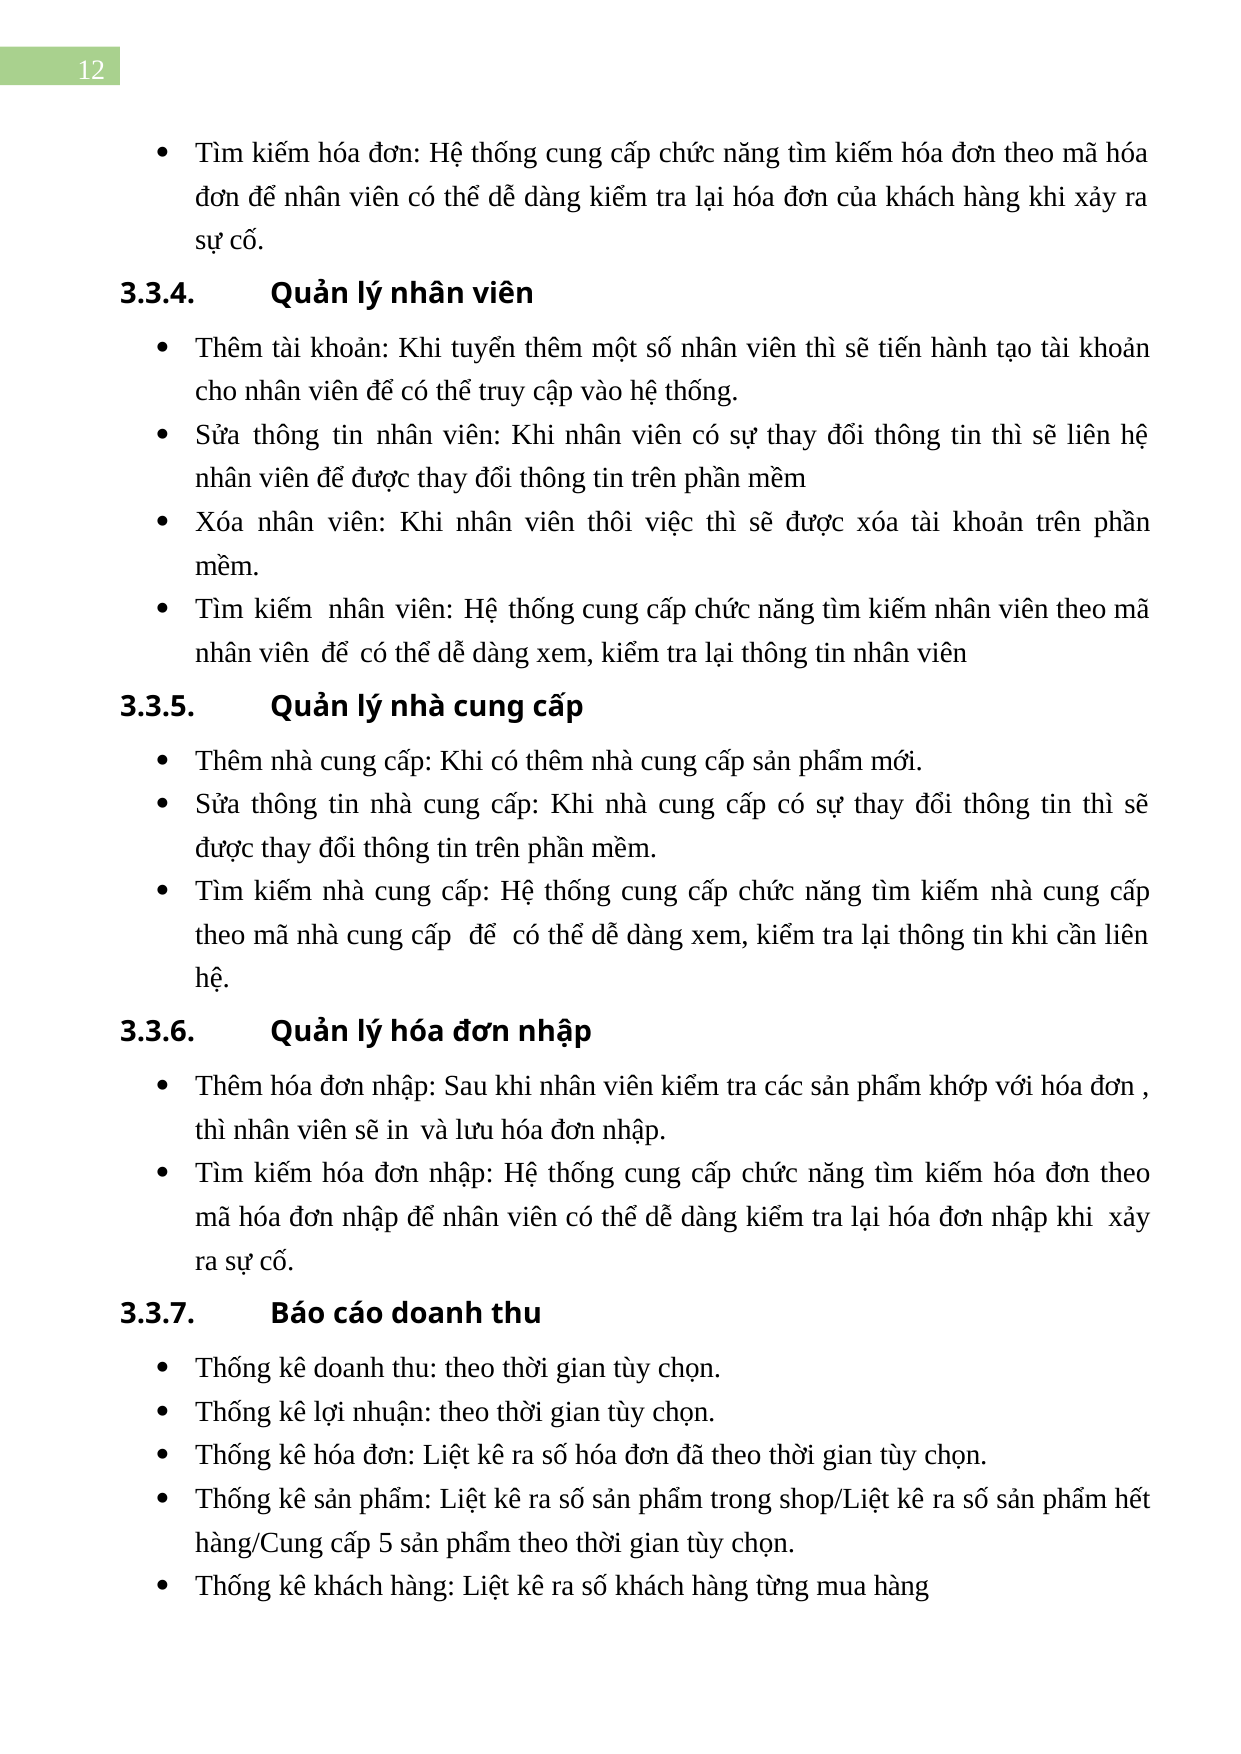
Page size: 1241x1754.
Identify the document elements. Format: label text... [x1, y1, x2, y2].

list Tìm kiếm nhà cung cấp: Hệ thống cung cấp chức năng tìm kiếm nhà cung cấp theo mã nhà cung cấp để có thể dễ dàng xem, kiểm tra lại thông tin khi cần liên hệ. [157, 873, 1150, 994]
list Thống kê hóa đơn: Liệt kê ra số hóa đơn đã theo thời gian tùy chọn. [157, 1437, 1150, 1471]
list Thêm nhà cung cấp: Khi có thêm nhà cung cấp sản phẩm mới. [157, 743, 1150, 776]
subtitle Báo cáo doanh thu [120, 1292, 1150, 1332]
subtitle Quản lý hóa đơn nhập [120, 1010, 1150, 1050]
list Sửa thông tin nhân viên: Khi nhân viên có sự thay đổi thông tin thì sẽ liên hệ nhân viên để được thay đổi thông tin trên phần mềm [157, 417, 1150, 494]
subtitle Quản lý nhà cung cấp [120, 685, 1150, 724]
subtitle Quản lý nhân viên [120, 272, 1150, 312]
list Thêm hóa đơn nhập: Sau khi nhân viên kiểm tra các sản phẩm khớp với hóa đơn , thì nhân viên sẽ in và lưu hóa đơn nhập. [157, 1068, 1150, 1145]
list Thống kê khách hàng: Liệt kê ra số khách hàng từng mua hàng [157, 1568, 1150, 1602]
list Tìm kiếm hóa đơn nhập: Hệ thống cung cấp chức năng tìm kiếm hóa đơn theo mã hóa đơn nhập để nhân viên có thể dễ dàng kiểm tra lại hóa đơn nhập khi xảy ra sự cố. [157, 1155, 1150, 1276]
list Thống kê doanh thu: theo thời gian tùy chọn. [157, 1350, 1150, 1384]
list Xóa nhân viên: Khi nhân viên thôi việc thì sẽ được xóa tài khoản trên phần mềm. [157, 504, 1150, 581]
list Sửa thông tin nhà cung cấp: Khi nhà cung cấp có sự thay đổi thông tin thì sẽ được thay đổi thông tin trên phần mềm. [157, 786, 1150, 863]
list Thống kê lợi nhuận: theo thời gian tùy chọn. [157, 1394, 1150, 1427]
list Thêm tài khoản: Khi tuyển thêm một số nhân viên thì sẽ tiến hành tạo tài khoản cho nhân viên để có thể truy cập vào hệ thống. [157, 330, 1150, 407]
list Tìm kiếm nhân viên: Hệ thống cung cấp chức năng tìm kiếm nhân viên theo mã nhân viên để có thể dễ dàng xem, kiểm tra lại thông tin nhân viên [157, 591, 1150, 668]
list Thống kê sản phẩm: Liệt kê ra số sản phẩm trong shop/Liệt kê ra số sản phẩm hết hàng/Cung cấp 5 sản phẩm theo thời gian tùy chọn. [157, 1481, 1150, 1558]
list Tìm kiếm hóa đơn: Hệ thống cung cấp chức năng tìm kiếm hóa đơn theo mã hóa đơn để nhân viên có thể dễ dàng kiểm tra lại hóa đơn của khách hàng khi xảy ra sự cố. [157, 135, 1150, 256]
